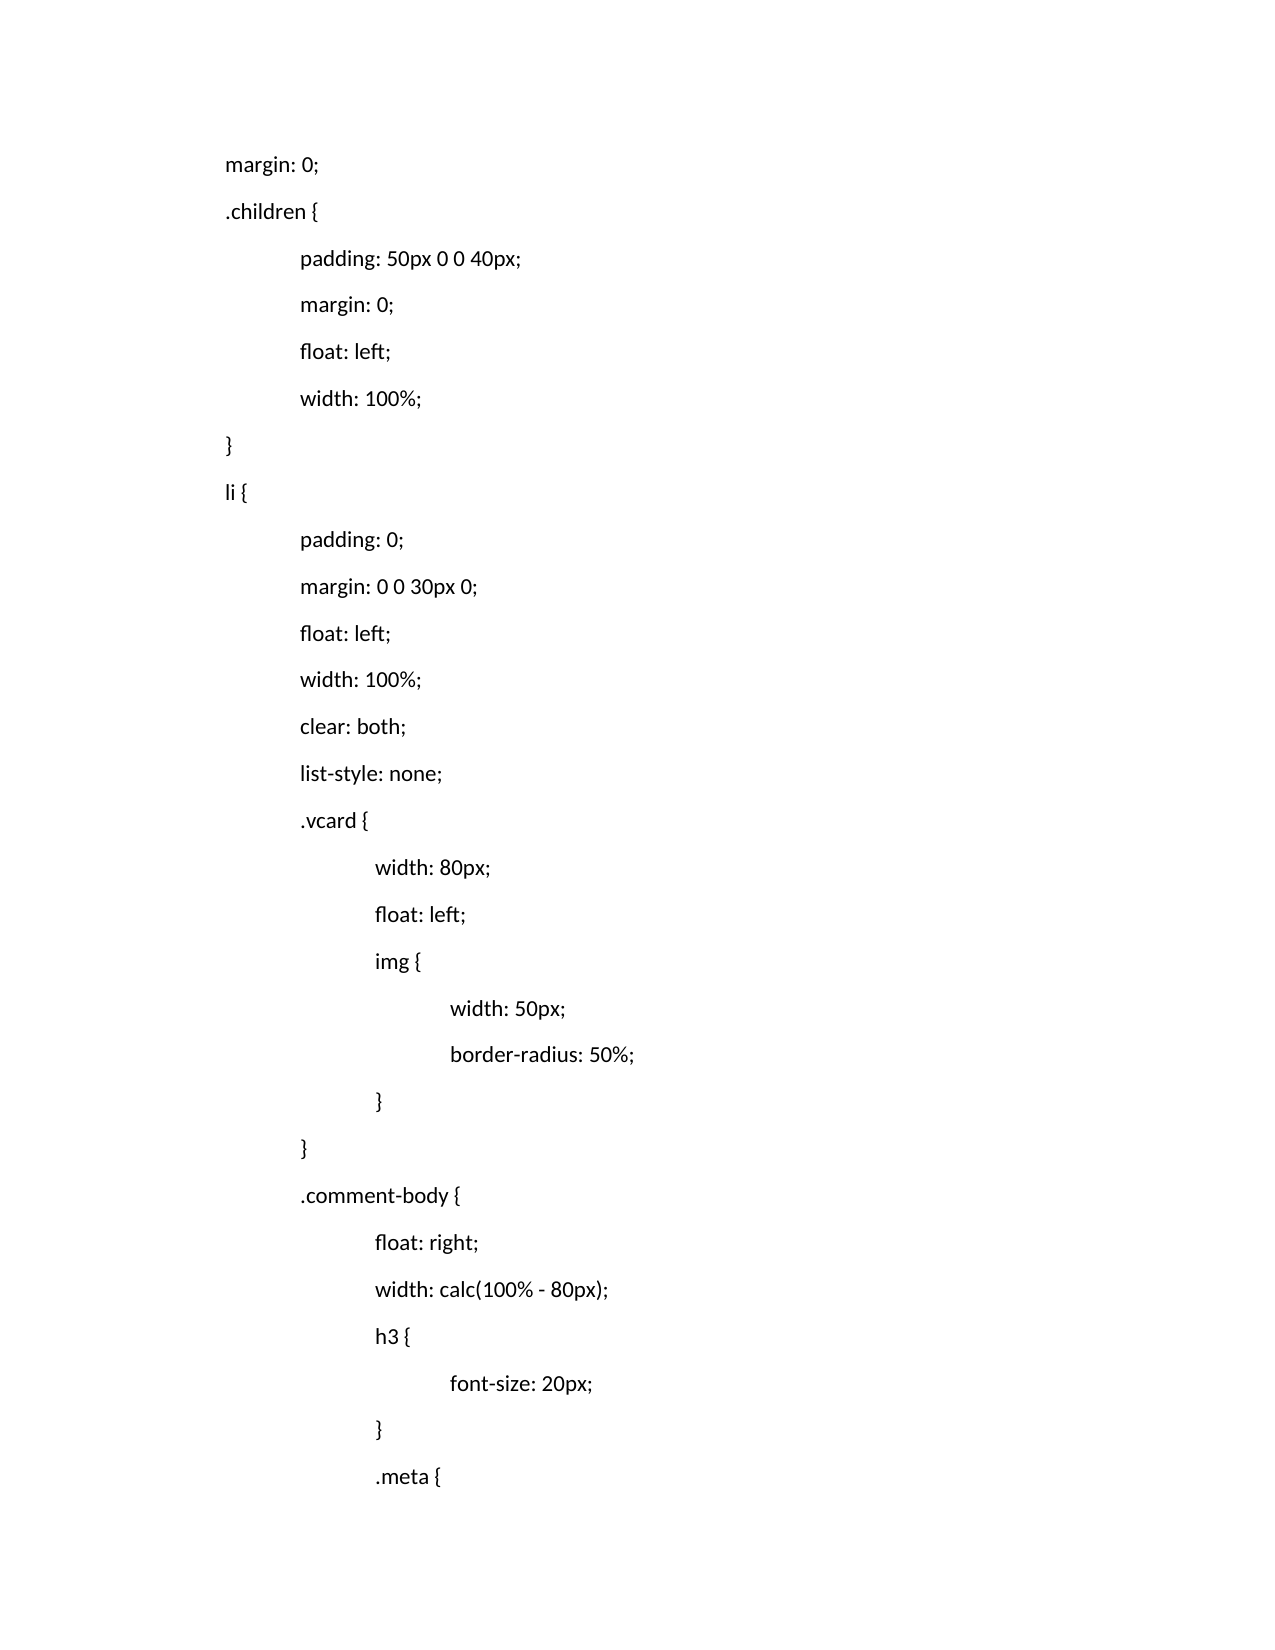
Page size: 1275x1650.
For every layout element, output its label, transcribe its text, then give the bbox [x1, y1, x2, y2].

text clear: both; [150, 712, 1125, 741]
text img { [150, 947, 1125, 975]
text border-radius: 50%; [150, 1041, 1125, 1069]
text .comment-body { [150, 1181, 1125, 1209]
text } [150, 1134, 1125, 1162]
text margin: 0; [150, 150, 1125, 178]
text padding: 50px 0 0 40px; [150, 244, 1125, 272]
text float: left; [150, 900, 1125, 928]
text padding: 0; [150, 525, 1125, 553]
text float: right; [150, 1228, 1125, 1256]
text h3 { [150, 1322, 1125, 1350]
text } [150, 431, 1125, 459]
text margin: 0; [150, 291, 1125, 319]
text width: 80px; [150, 853, 1125, 881]
text .children { [150, 197, 1125, 225]
text font-size: 20px; [150, 1369, 1125, 1397]
text margin: 0 0 30px 0; [150, 572, 1125, 600]
text } [150, 1416, 1125, 1444]
text .meta { [150, 1462, 1125, 1491]
text .vcard { [150, 806, 1125, 834]
text float: left; [150, 337, 1125, 366]
text width: 50px; [150, 994, 1125, 1022]
text width: 100%; [150, 666, 1125, 694]
text float: left; [150, 619, 1125, 647]
text width: 100%; [150, 384, 1125, 412]
text } [150, 1087, 1125, 1116]
text width: calc(100% - 80px); [150, 1275, 1125, 1303]
text li { [150, 478, 1125, 506]
text list-style: none; [150, 759, 1125, 787]
